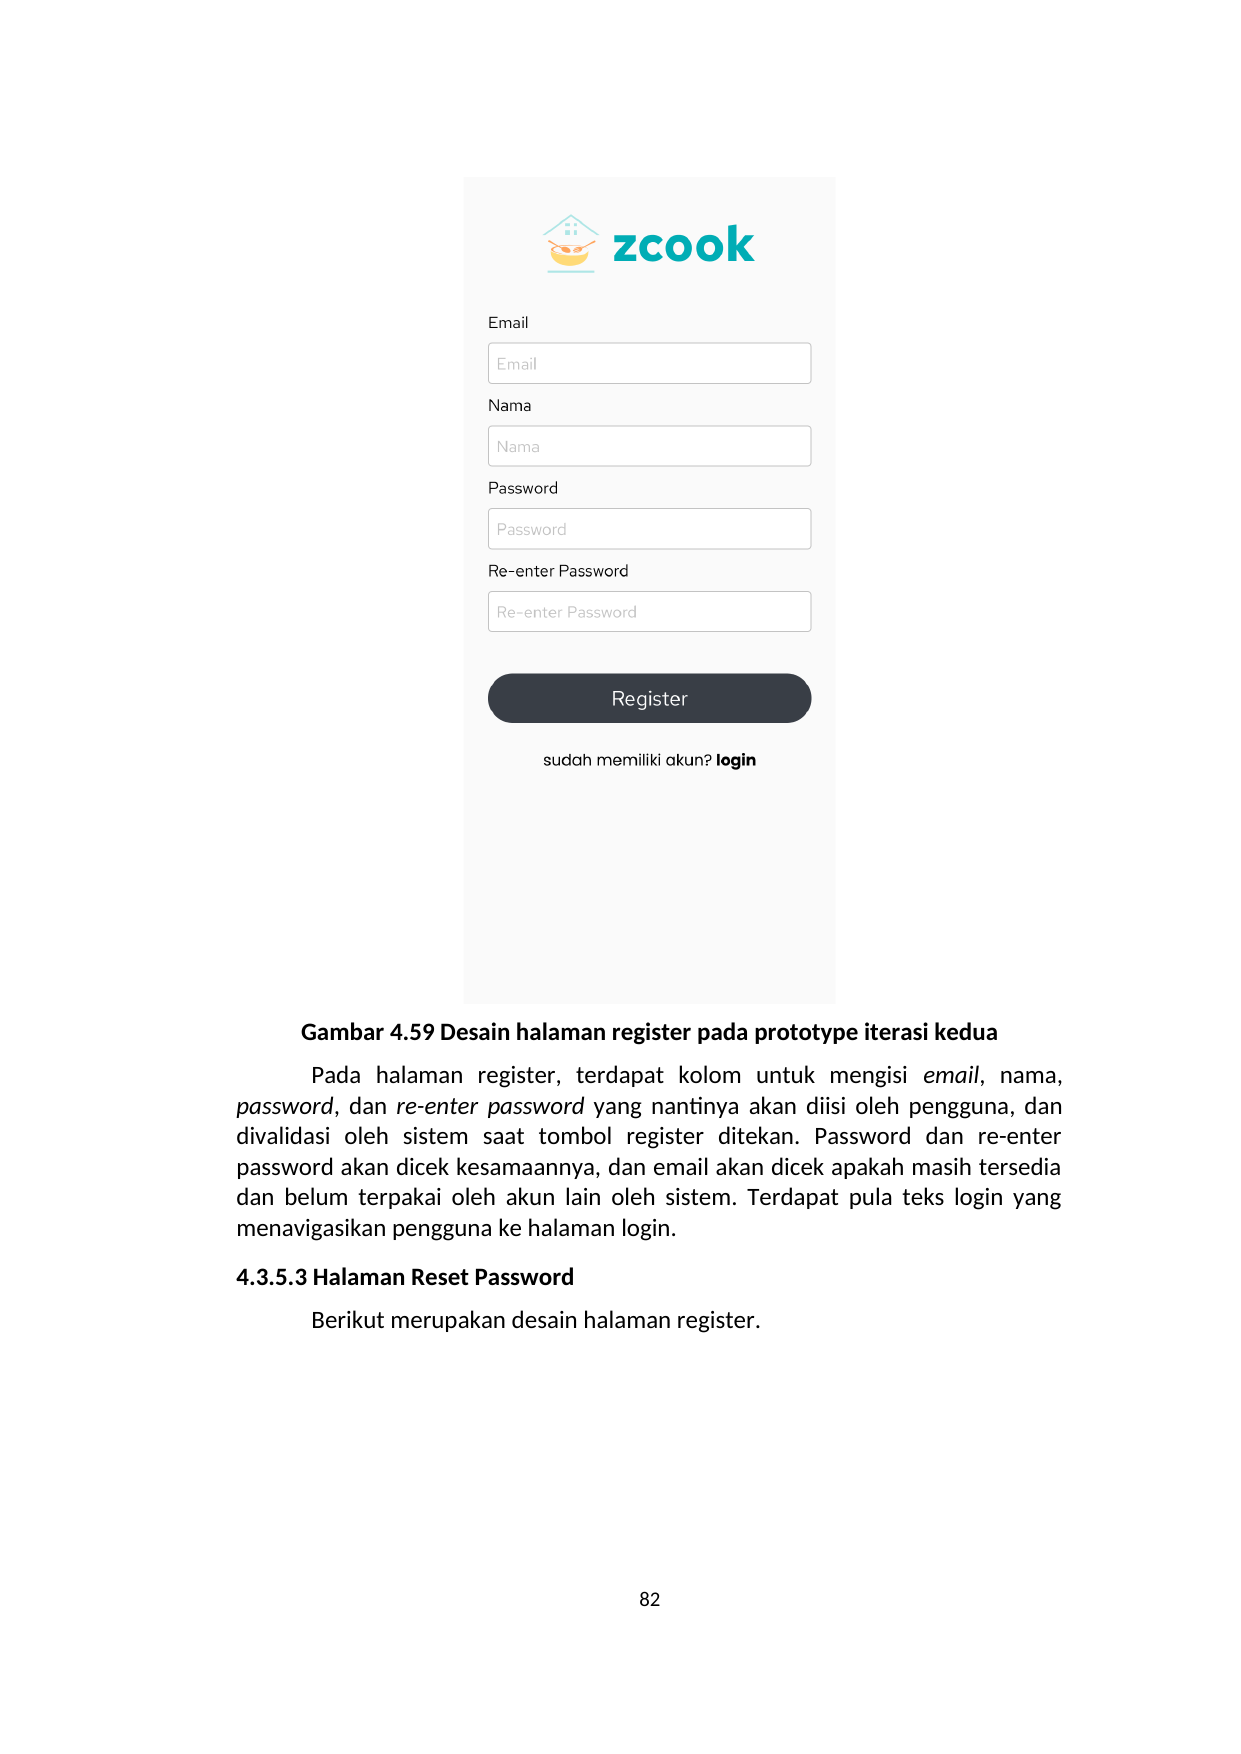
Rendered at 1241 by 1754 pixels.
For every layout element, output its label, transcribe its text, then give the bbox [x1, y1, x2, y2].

subtitle Halaman Reset Password [236, 1261, 1063, 1292]
text Pada halaman register, terdapat kolom untuk mengisi email, nama, password, dan re-enter password yang nantinya akan diisi oleh pengguna, dan divalidasi oleh sistem saat tombol register ditekan. Password dan re-enter password akan dicek kesamaannya, dan email akan dicek apakah masih tersedia dan belum terpakai oleh akun lain oleh sistem. Terdapat pula teks login yang menavigasikan pengguna ke halaman login. [236, 1059, 1063, 1243]
text Berikut merupakan desain halaman register. [236, 1304, 1063, 1335]
picture [463, 177, 836, 1004]
